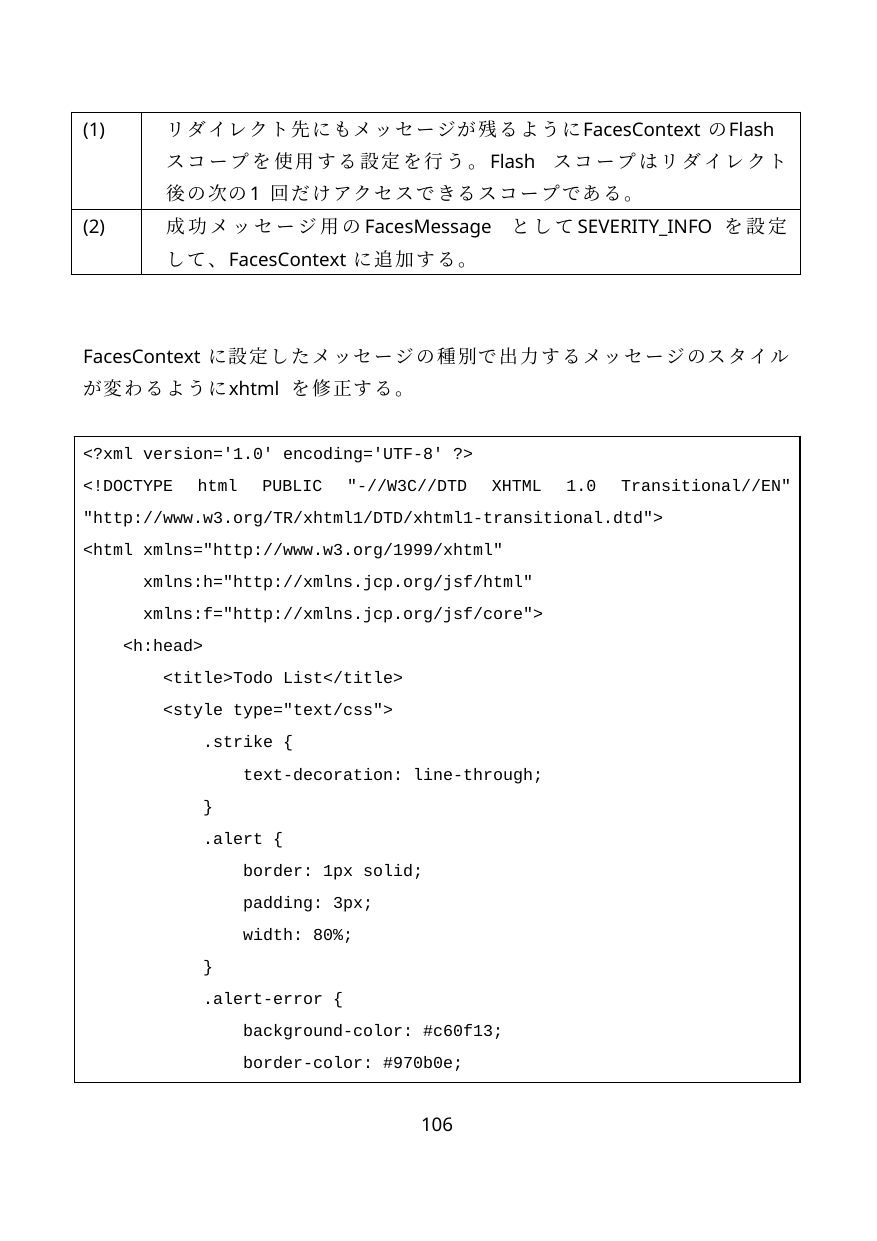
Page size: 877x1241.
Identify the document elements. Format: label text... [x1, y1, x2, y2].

text } [83, 792, 791, 824]
text .strike { [83, 727, 791, 759]
table_cell (2) [72, 210, 141, 274]
text border-color: #970b0e; [75, 1045, 799, 1082]
text background-color: #c60f13; [83, 1016, 791, 1045]
text xmlns:h="http://xmlns.jcp.org/jsf/html" [83, 567, 791, 599]
text <html xmlns="http://www.w3.org/1999/xhtml" [83, 535, 791, 567]
table_cell (1) [72, 113, 141, 209]
text } [83, 952, 791, 984]
text <title>Todo List</title> [83, 663, 791, 695]
text <h:head> [83, 631, 791, 663]
text xmlns:f="http://xmlns.jcp.org/jsf/core"> [83, 599, 791, 631]
text text-decoration: line-through; [83, 759, 791, 792]
text <!DOCTYPE html PUBLIC "-//W3C//DTD XHTML 1.0 Transitional//EN" "http://www.w3.org/TR/xhtml1/DTD/xhtml1-transitional.dtd"> [83, 471, 791, 535]
text <?xml version='1.0' encoding='UTF-8' ?> [75, 437, 799, 471]
text <style type="text/css"> [83, 695, 791, 727]
text .alert-error { [83, 984, 791, 1016]
text width: 80%; [83, 920, 791, 952]
table_cell リダイレクト先にもメッセージが残るようにFacesContextのFlashスコープを使用する設定を行う。Flashスコープはリダイレクト後の次の1回だけアクセスできるスコープである。 [142, 113, 800, 209]
text border: 1px solid; [83, 856, 791, 888]
text FacesContextに設定したメッセージの種別で出力するメッセージのスタイルが変わるようにxhtmlを修正する。 [83, 339, 791, 403]
text .alert { [83, 824, 791, 856]
table_cell 成功メッセージ用のFacesMessageとしてSEVERITY_INFOを設定して、FacesContextに追加する。 [142, 210, 800, 274]
text padding: 3px; [83, 888, 791, 920]
